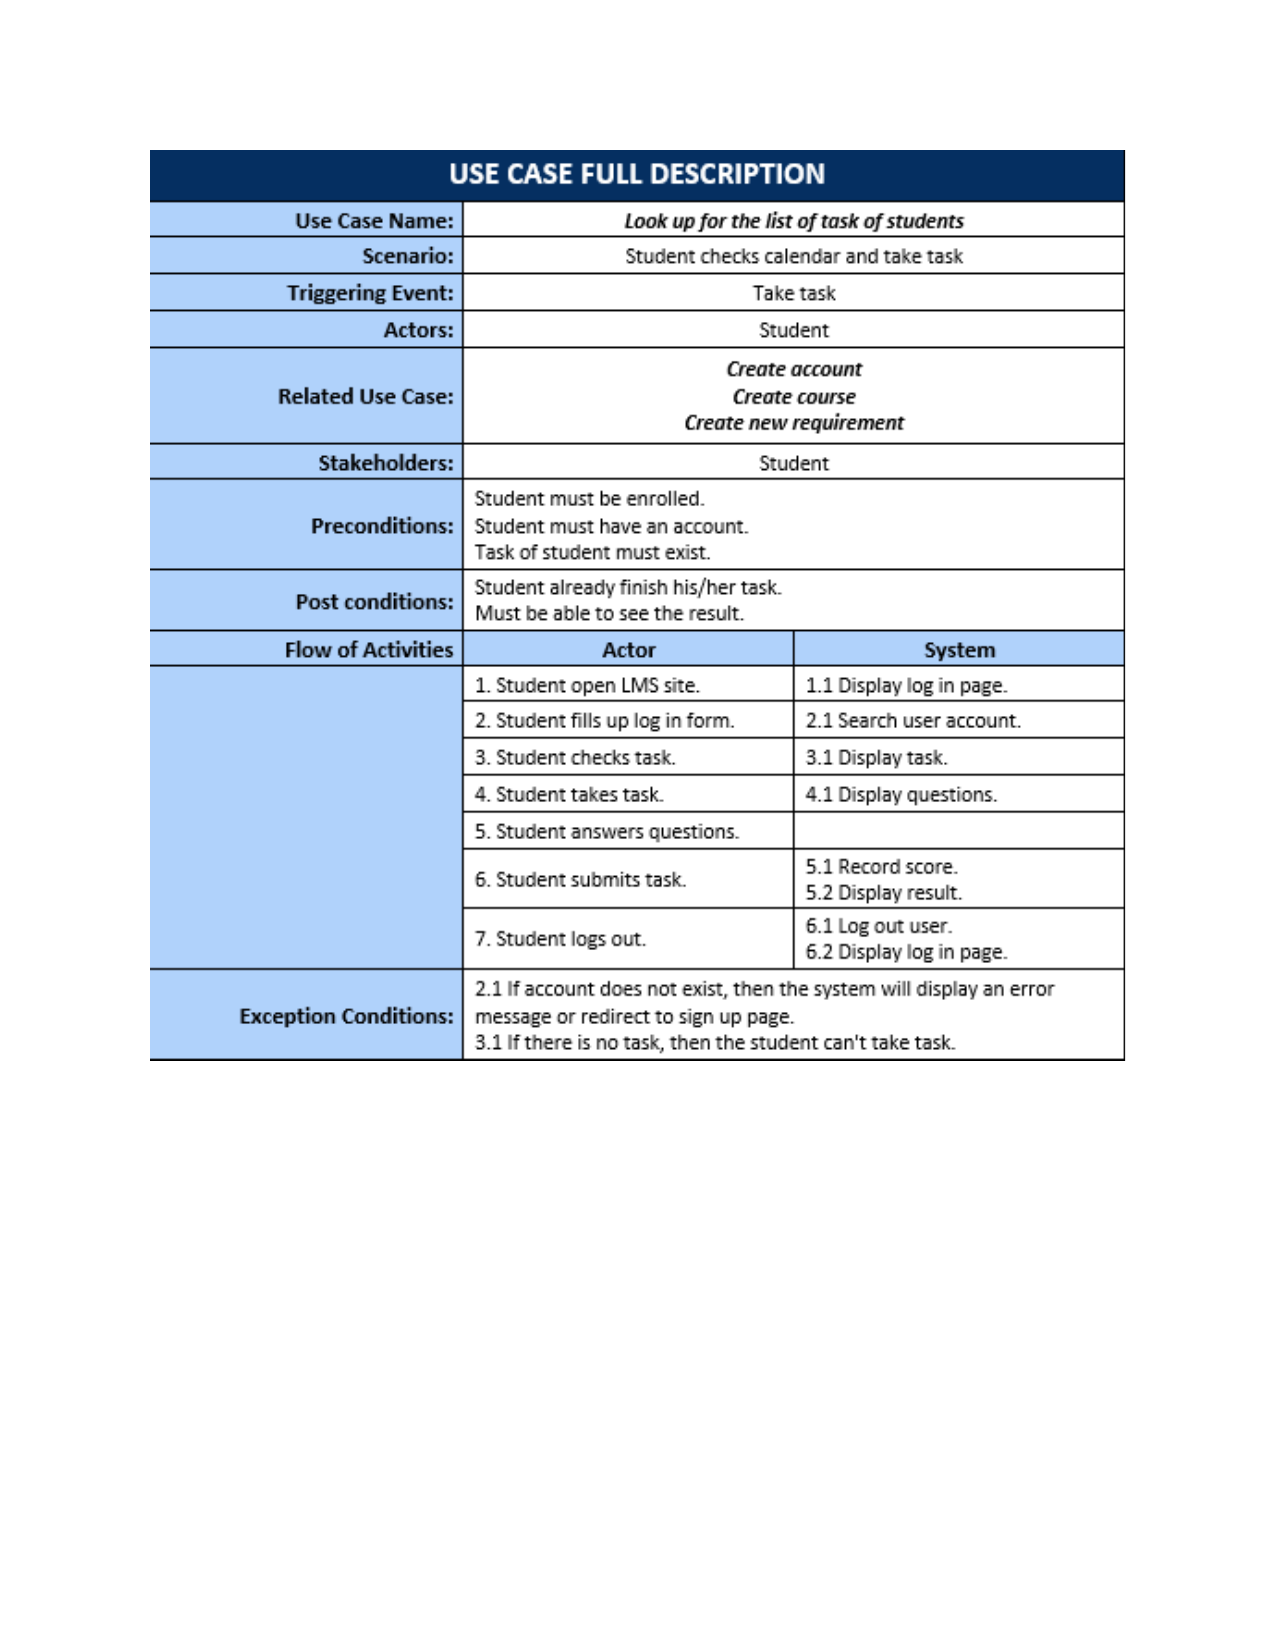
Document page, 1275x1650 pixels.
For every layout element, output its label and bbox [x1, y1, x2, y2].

picture [150, 150, 1125, 1061]
